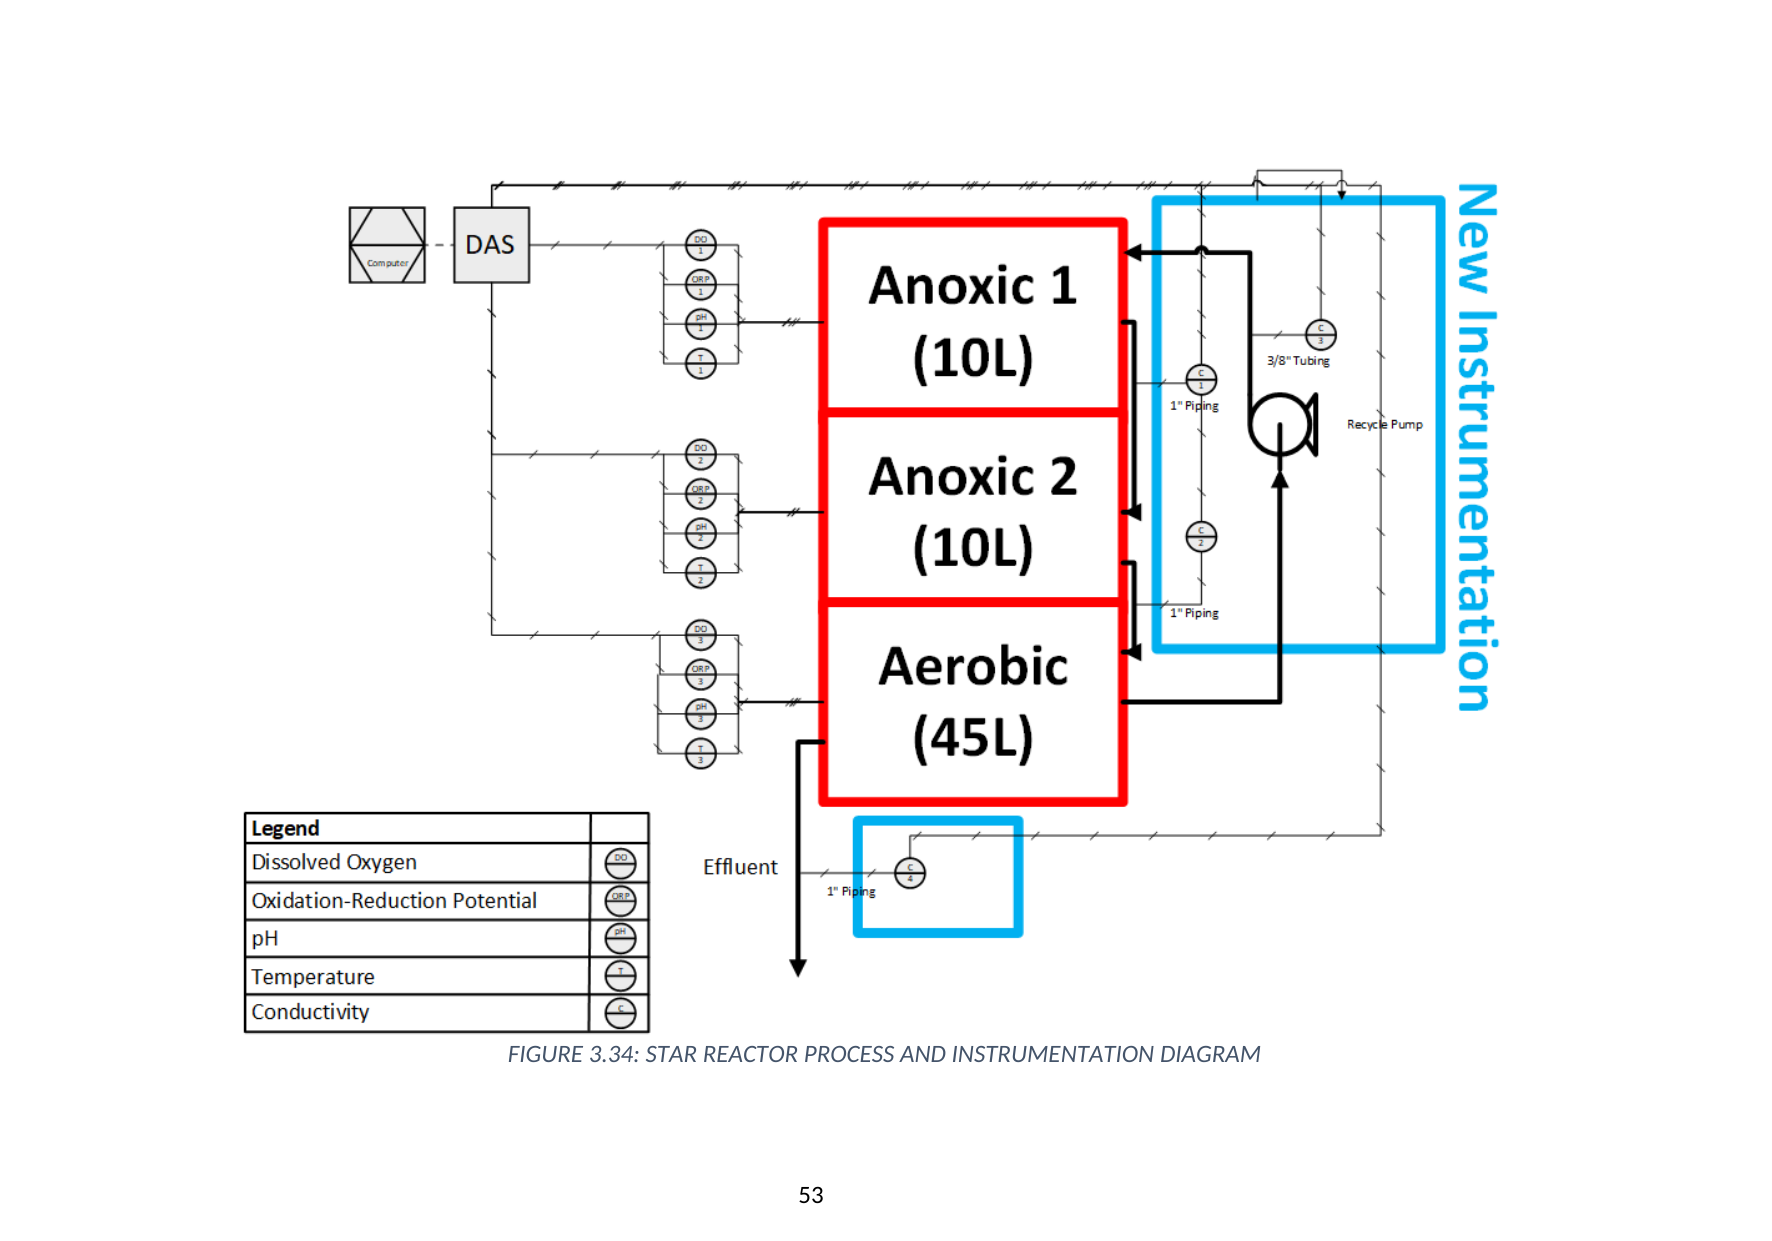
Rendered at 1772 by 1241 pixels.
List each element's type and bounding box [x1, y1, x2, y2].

picture [239, 150, 1533, 1037]
